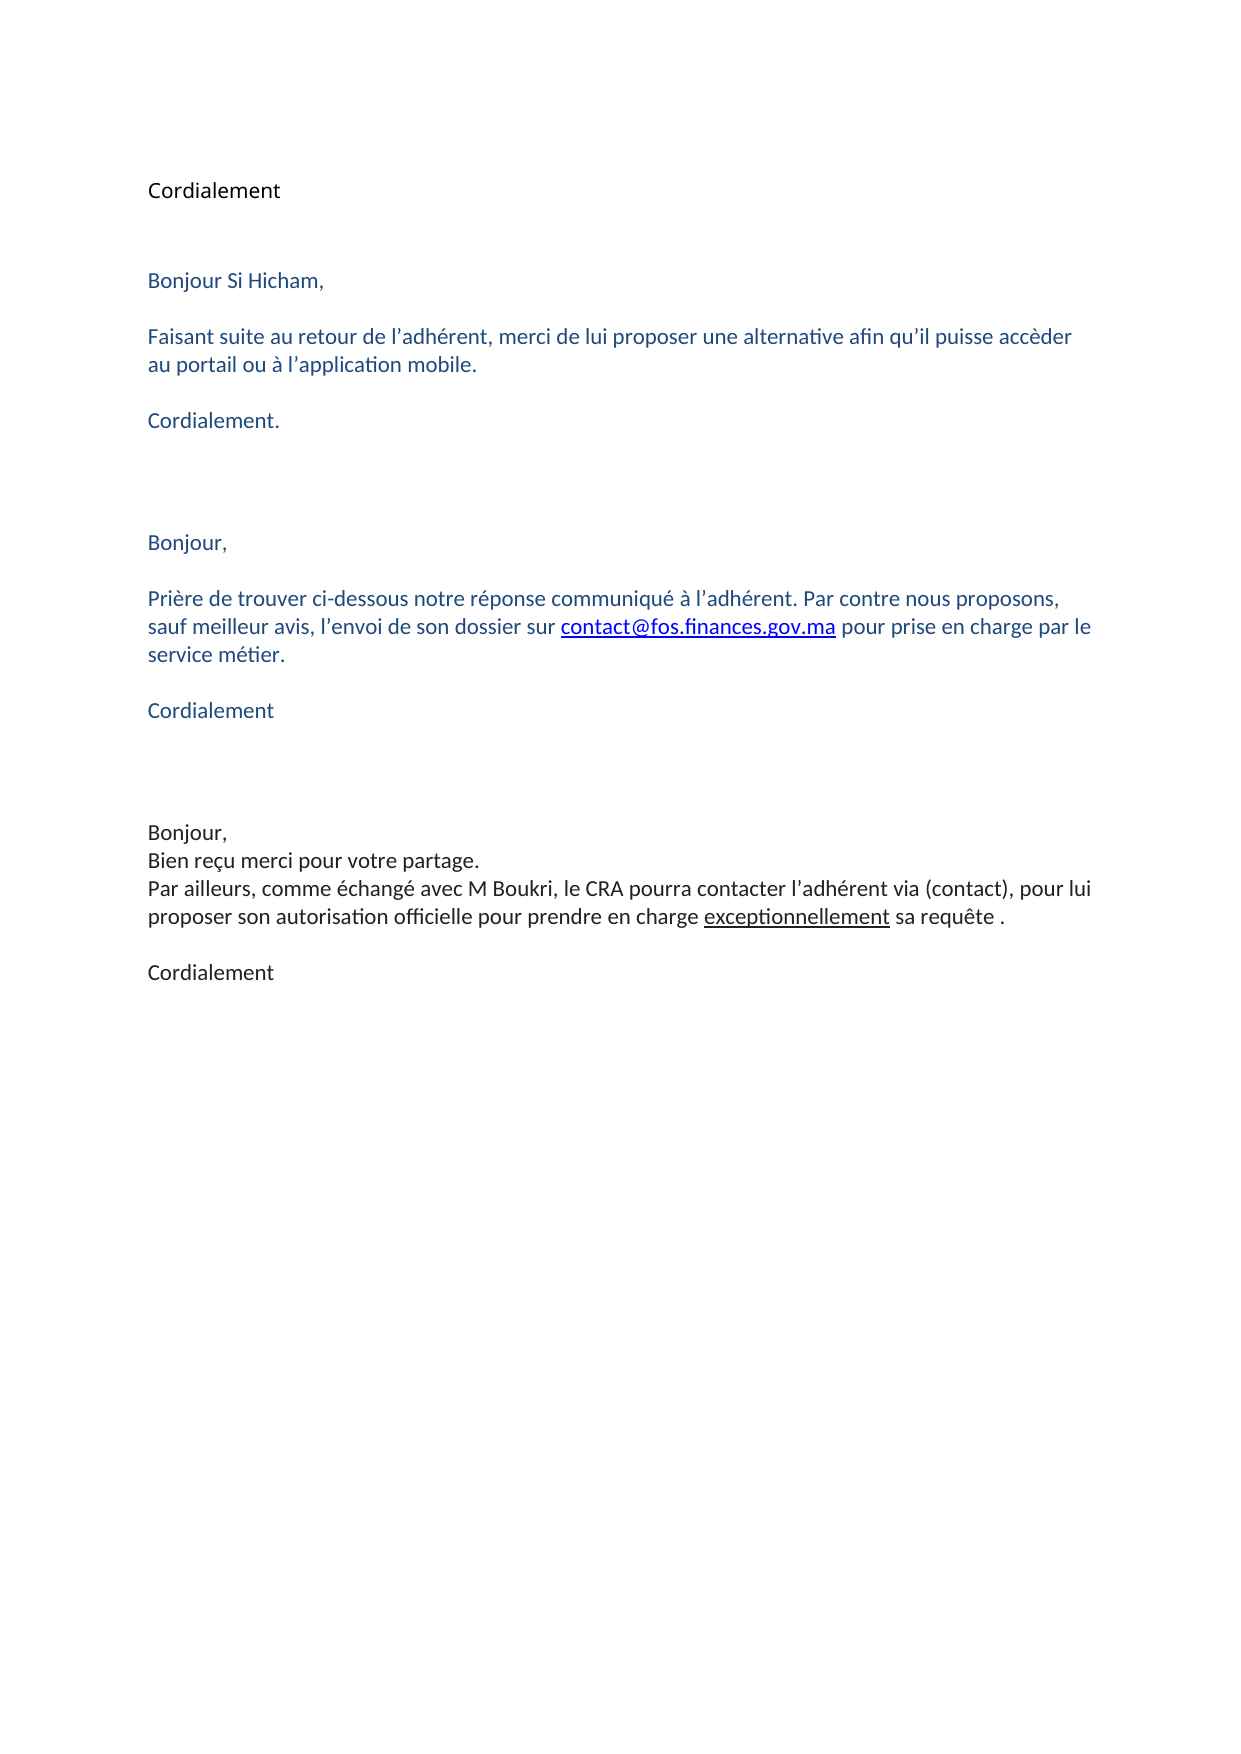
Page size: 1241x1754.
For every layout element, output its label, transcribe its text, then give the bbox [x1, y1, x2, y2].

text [148, 148, 1093, 204]
text Cordialement [148, 958, 1093, 986]
text Prière de trouver ci-dessous notre réponse communiqué à l’adhérent. Par contre nous proposons, sauf meilleur avis, l’envoi de son dossier sur contact@fos.finances.gov.ma pour prise en charge par le service métier. [148, 584, 1093, 668]
text Faisant suite au retour de l’adhérent, merci de lui proposer une alternative afin qu’il puisse accèder au portail ou à l’application mobile. [148, 322, 1093, 378]
text Bonjour Si Hicham, [148, 266, 1093, 294]
text Bonjour, [148, 528, 1093, 556]
text Cordialement. [148, 406, 1093, 434]
text Bien reçu merci pour votre partage. [148, 846, 1093, 874]
text Cordialement [148, 696, 1093, 724]
text Par ailleurs, comme échangé avec M Boukri, le CRA pourra contacter l’adhérent via (contact), pour lui proposer son autorisation officielle pour prendre en charge exceptionnellement sa requête . [148, 874, 1093, 930]
text Bonjour, [148, 818, 1093, 846]
